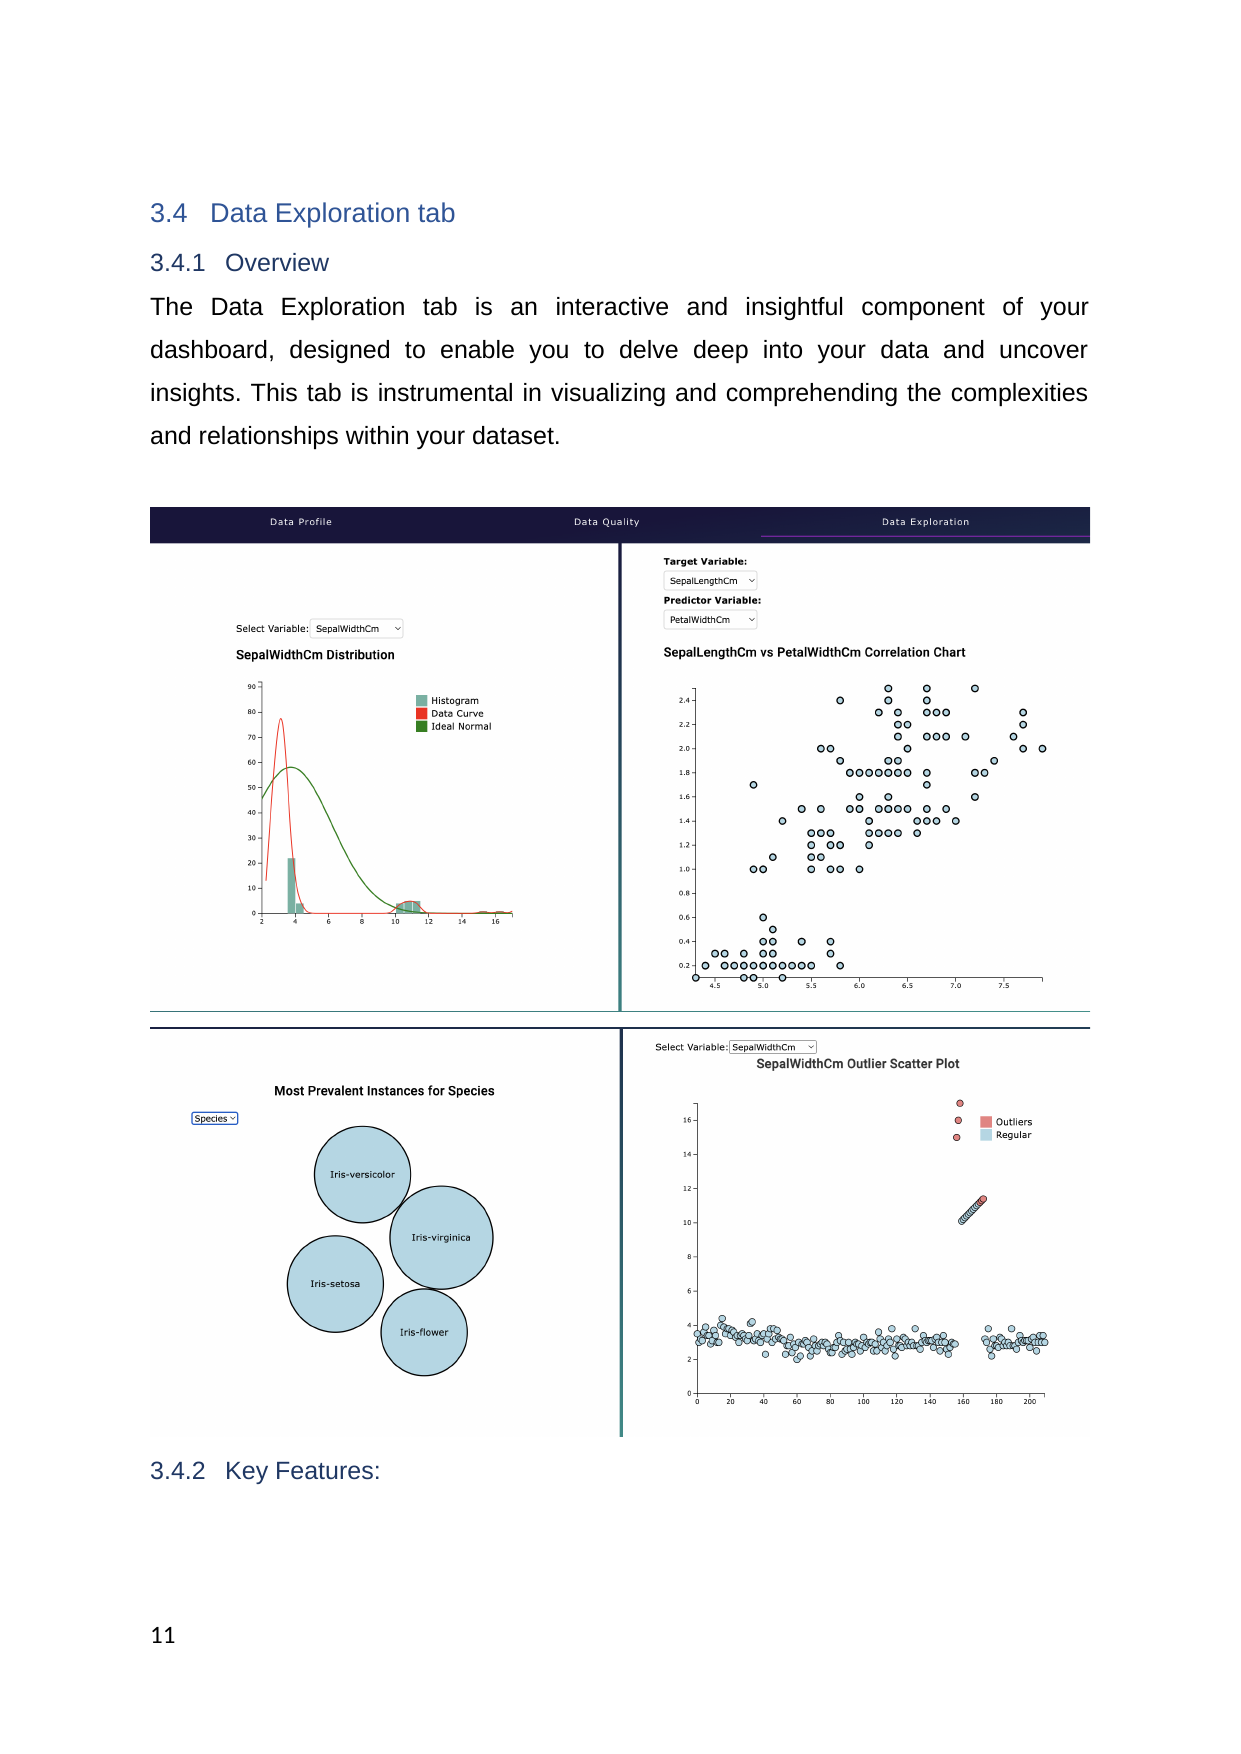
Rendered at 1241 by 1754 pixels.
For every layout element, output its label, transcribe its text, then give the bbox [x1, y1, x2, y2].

text The Data Exploration tab is an interactive and insightful component of your dashboard, designed to enable you to delve deep into your data and uncover insights. This tab is instrumental in visualizing and comprehending the complexities and relationships within your dataset. [150, 291, 1090, 449]
picture [150, 507, 1091, 1012]
subtitle Overview [150, 248, 1090, 277]
picture [150, 1027, 1091, 1437]
subtitle Data Exploration tab [150, 197, 1090, 228]
subtitle Key Features: [150, 1456, 1090, 1485]
